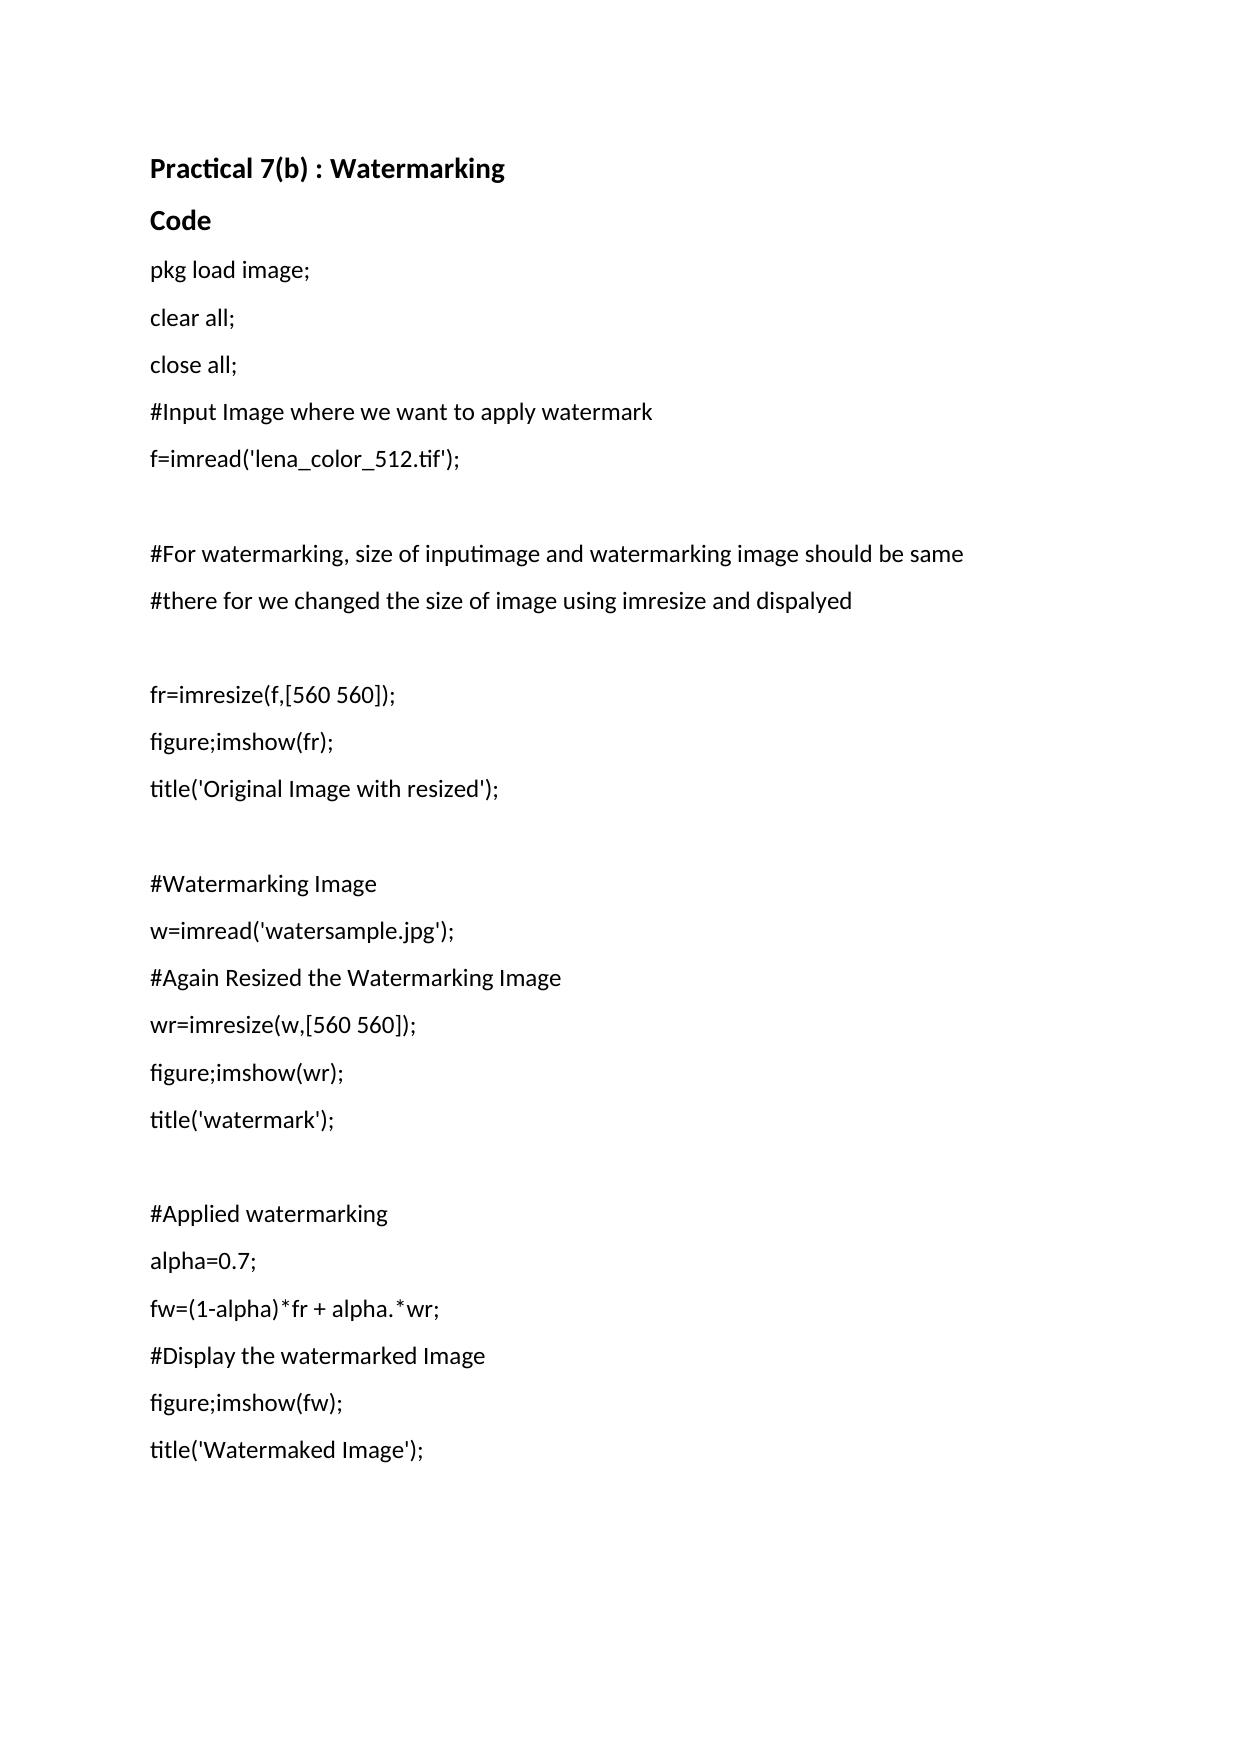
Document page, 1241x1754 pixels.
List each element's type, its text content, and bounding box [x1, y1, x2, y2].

text #there for we changed the size of image using imresize and dispalyed [150, 585, 1090, 615]
text #Display the watermarked Image [150, 1340, 1090, 1370]
text title('Watermaked Image'); [150, 1434, 1090, 1465]
text pkg load image; [150, 254, 1090, 285]
text close all; [150, 349, 1090, 379]
text alpha=0.7; [150, 1246, 1090, 1276]
text fw=(1-alpha)*fr + alpha.*wr; [150, 1293, 1090, 1323]
text title('Original Image with resized'); [150, 774, 1090, 804]
text #For watermarking, size of inputimage and watermarking image should be same [150, 538, 1090, 568]
text wr=imresize(w,[560 560]); [150, 1009, 1090, 1040]
text Code [150, 202, 1090, 238]
text figure;imshow(fw); [150, 1387, 1090, 1418]
text fr=imresize(f,[560 560]); [150, 679, 1090, 710]
text w=imread('watersample.jpg'); [150, 915, 1090, 946]
text figure;imshow(fr); [150, 726, 1090, 757]
text title('watermark'); [150, 1104, 1090, 1134]
text f=imread('lena_color_512.tif'); [150, 443, 1090, 474]
text clear all; [150, 302, 1090, 332]
text #Input Image where we want to apply watermark [150, 396, 1090, 427]
text Practical 7(b) : Watermarking [150, 150, 1090, 186]
text #Watermarking Image [150, 868, 1090, 898]
text #Again Resized the Watermarking Image [150, 962, 1090, 993]
text figure;imshow(wr); [150, 1057, 1090, 1087]
text #Applied watermarking [150, 1198, 1090, 1229]
